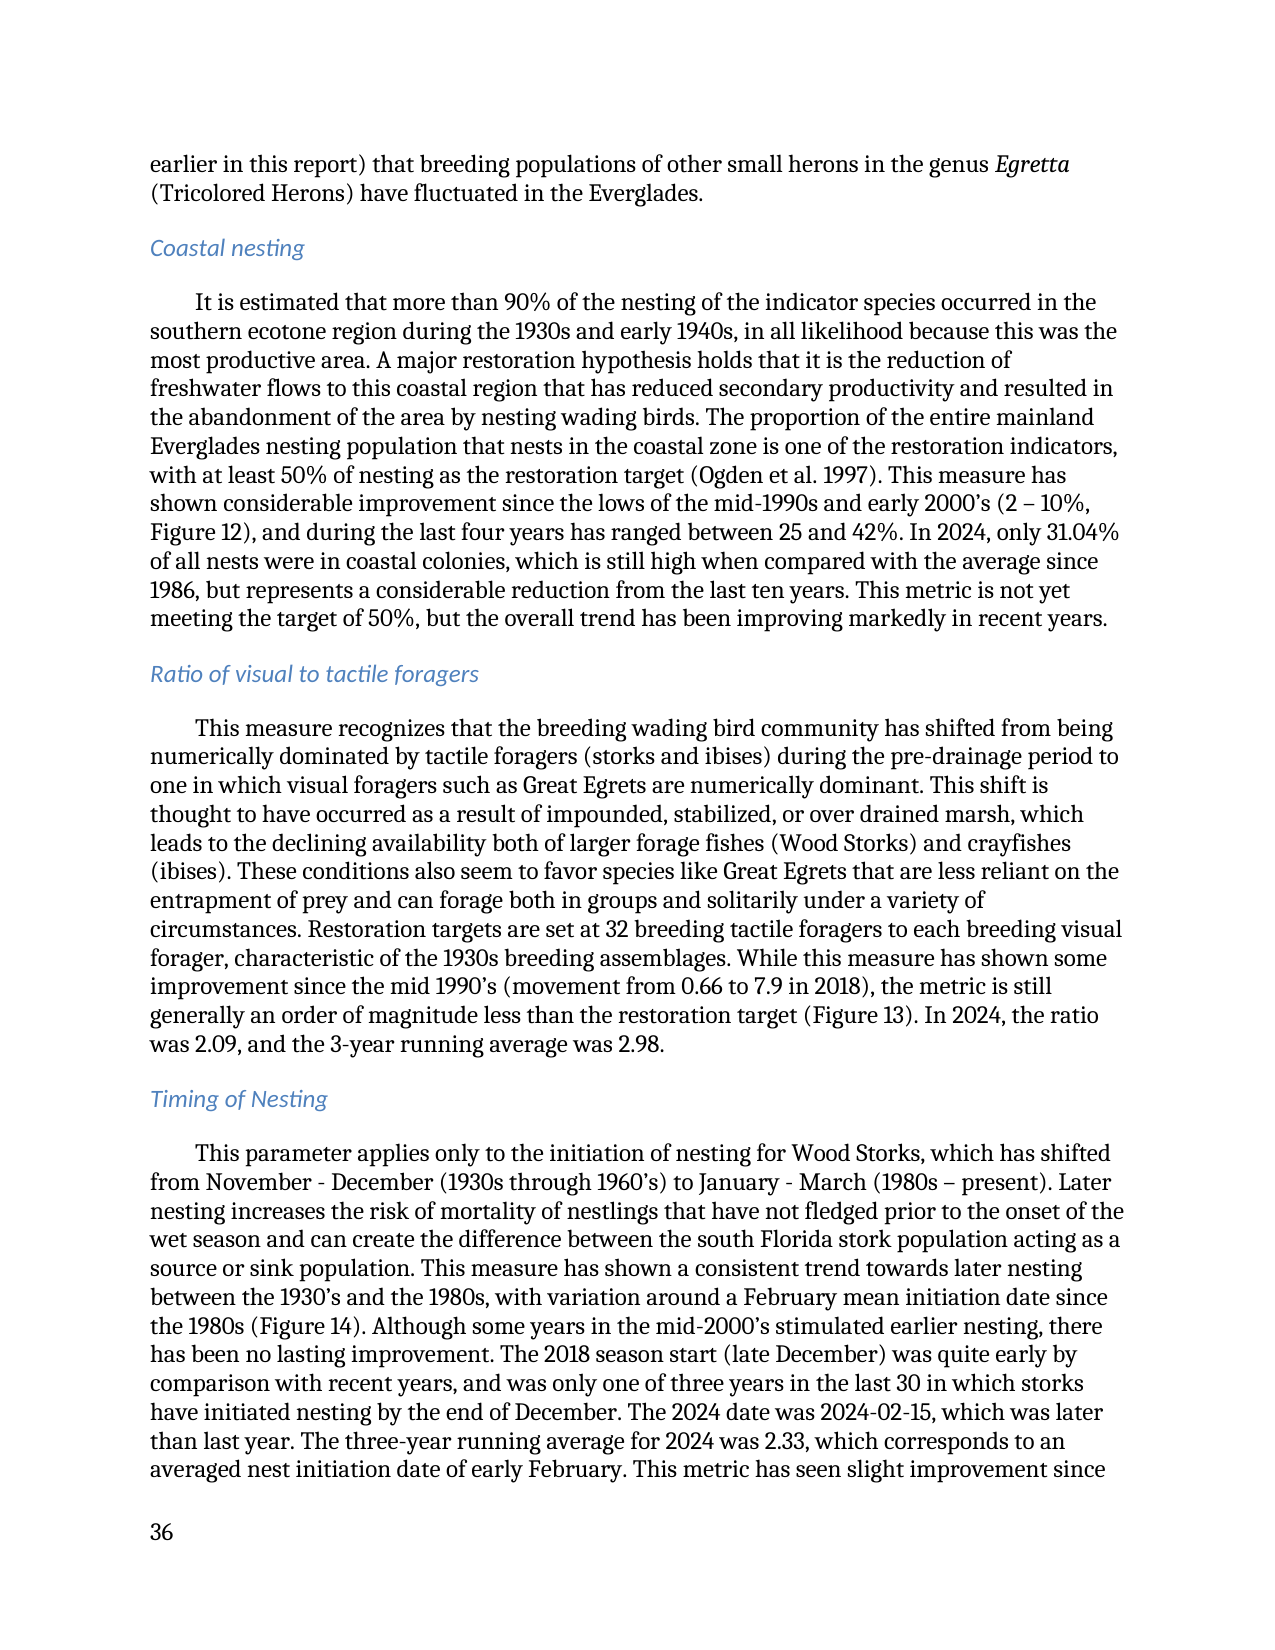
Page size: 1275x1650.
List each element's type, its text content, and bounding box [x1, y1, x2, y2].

text It is estimated that more than 90% of the nesting of the indicator species occurred in the southern ecotone region during the 1930s and early 1940s, in all likelihood because this was the most productive area. A major restoration hypothesis holds that it is the reduction of freshwater flows to this coastal region that has reduced secondary productivity and resulted in the abandonment of the area by nesting wading birds. The proportion of the entire mainland Everglades nesting population that nests in the coastal zone is one of the restoration indicators, with at least 50% of nesting as the restoration target (Ogden et al. 1997). This measure has shown considerable improvement since the lows of the mid-1990s and early 2000’s (2 – 10%, Figure 12), and during the last four years has ranged between 25 and 42%. In 2024, only 31.04% of all nests were in coastal colonies, which is still high when compared with the average since 1986, but represents a considerable reduction from the last ten years. This metric is not yet meeting the target of 50%, but the overall trend has been improving markedly in recent years. [150, 288, 1125, 633]
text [150, 150, 1125, 207]
subtitle Timing of Nesting [150, 1083, 1125, 1114]
subtitle Ratio of visual to tactile foragers [150, 658, 1125, 688]
text This measure recognizes that the breeding wading bird community has shifted from being numerically dominated by tactile foragers (storks and ibises) during the pre-drainage period to one in which visual foragers such as Great Egrets are numerically dominant. This shift is thought to have occurred as a result of impounded, stabilized, or over drained marsh, which leads to the declining availability both of larger forage fishes (Wood Storks) and crayfishes (ibises). These conditions also seem to favor species like Great Egrets that are less reliant on the entrapment of prey and can forage both in groups and solitarily under a variety of circumstances. Restoration targets are set at 32 breeding tactile foragers to each breeding visual forager, characteristic of the 1930s breeding assemblages. While this measure has shown some improvement since the mid 1990’s (movement from 0.66 to 7.9 in 2018), the metric is still generally an order of magnitude less than the restoration target (Figure 13). In 2024, the ratio was 2.09, and the 3-year running average was 2.98. [150, 713, 1125, 1058]
subtitle Coastal nesting [150, 232, 1125, 263]
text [150, 1139, 1125, 1484]
